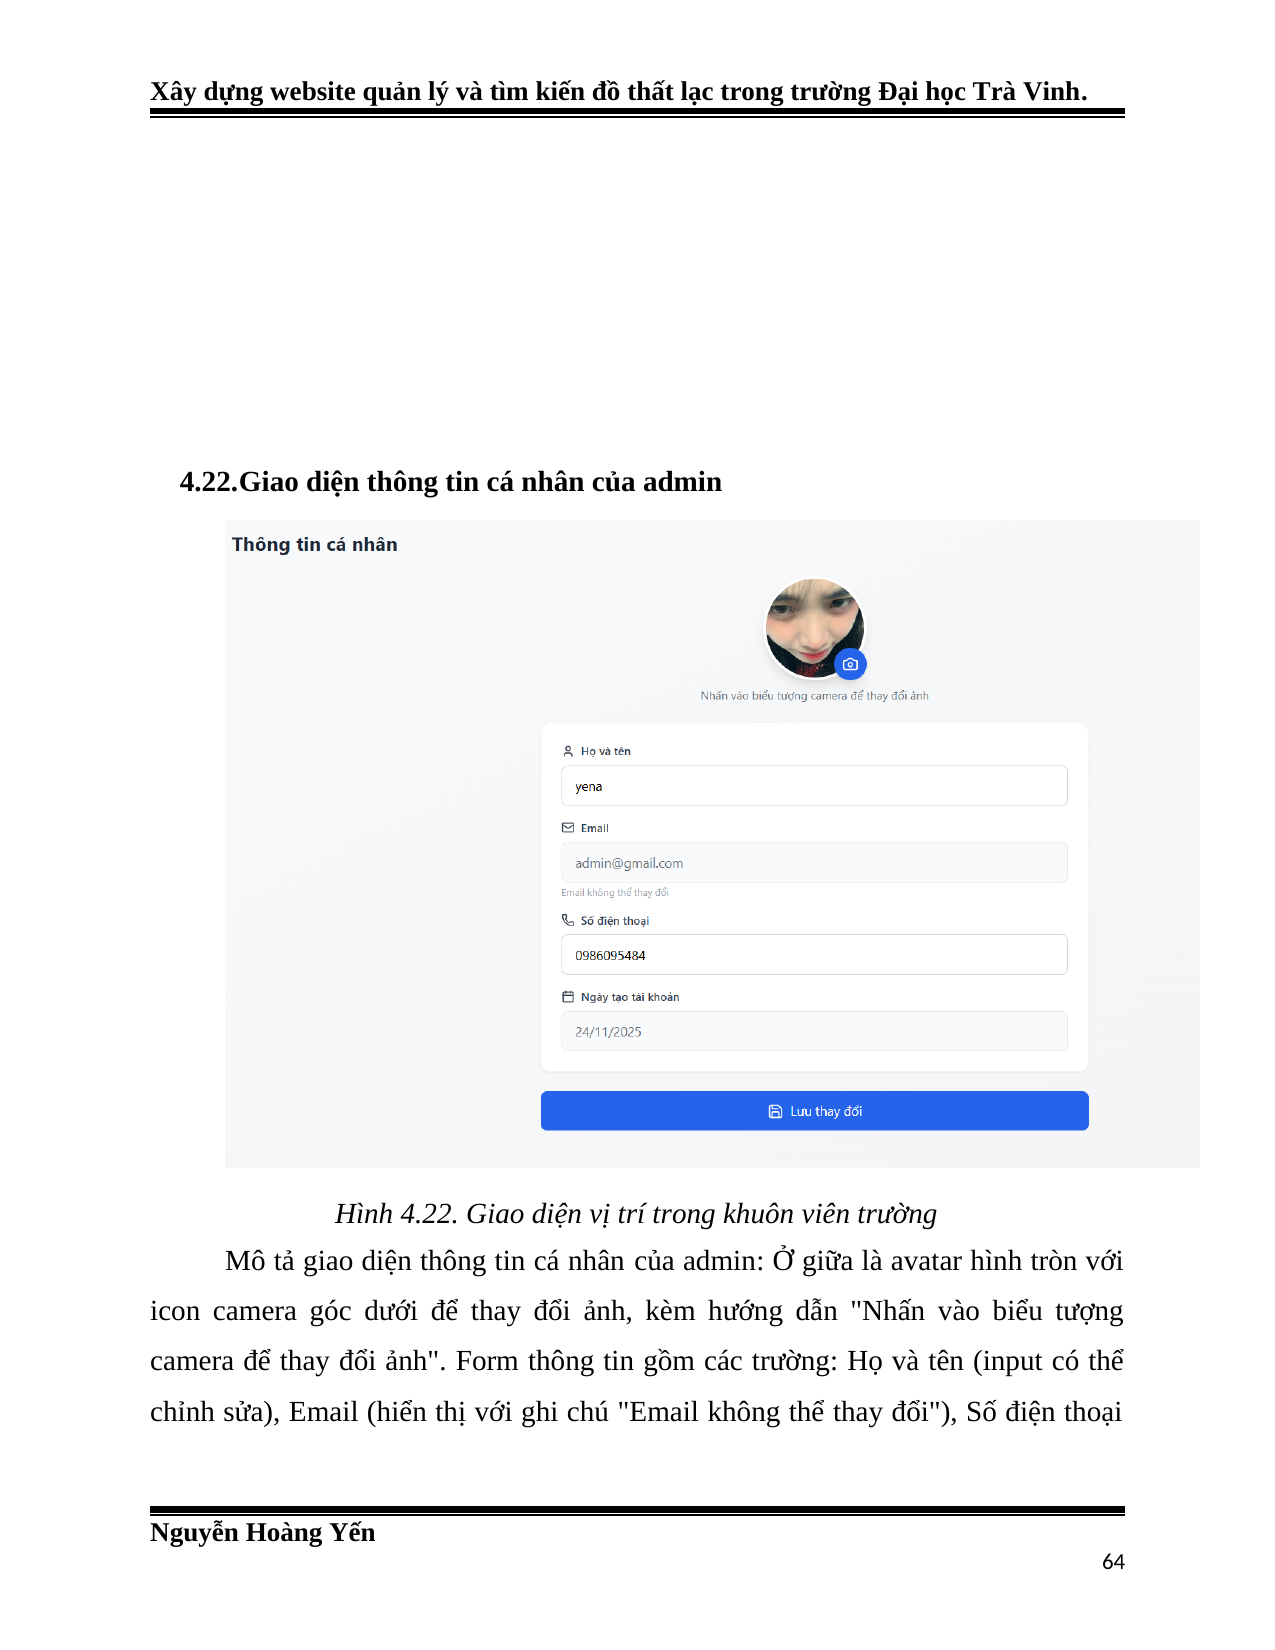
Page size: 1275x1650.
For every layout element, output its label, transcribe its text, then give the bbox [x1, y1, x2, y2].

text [150, 1243, 1125, 1427]
text Giao diện thông tin cá nhân của admin [179, 464, 1125, 498]
picture [225, 520, 1200, 1168]
text Hình 4.22. Giao diện vị trí trong khuôn viên trường [150, 1197, 1125, 1230]
